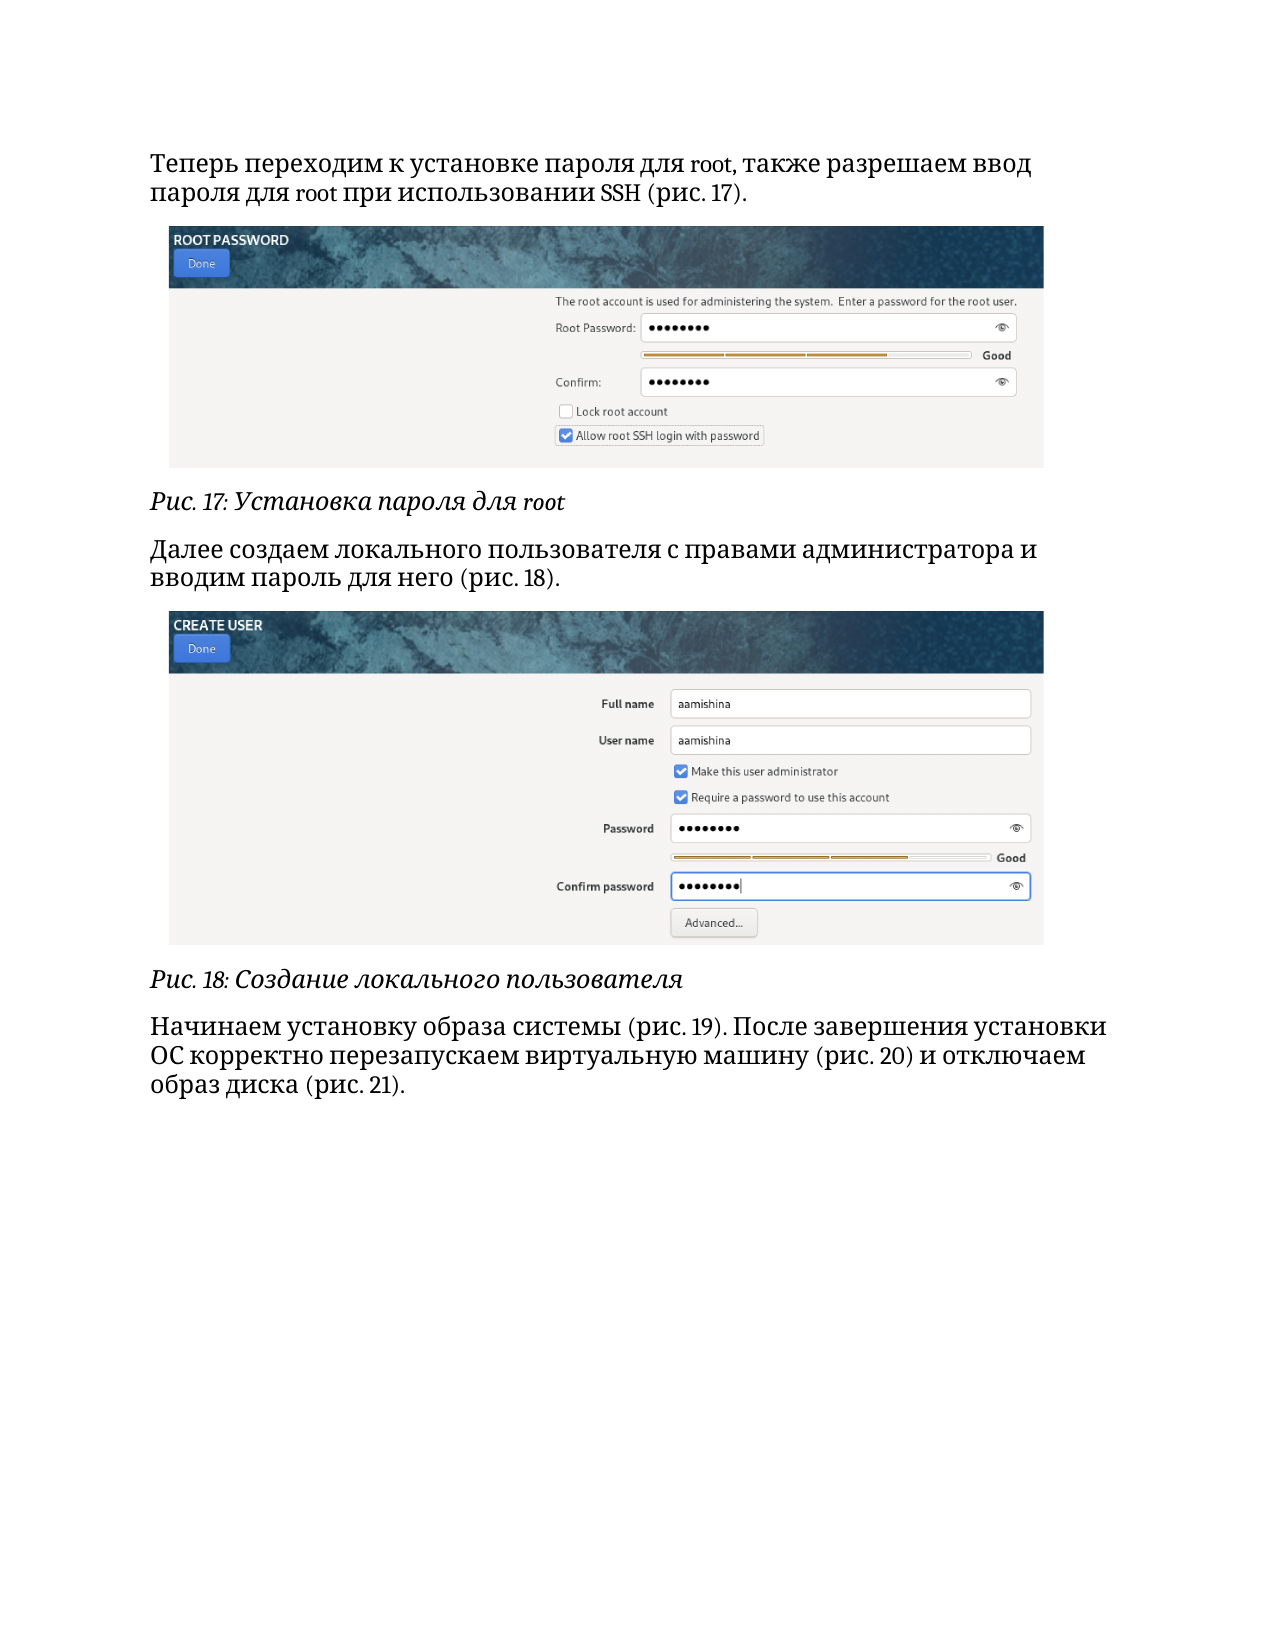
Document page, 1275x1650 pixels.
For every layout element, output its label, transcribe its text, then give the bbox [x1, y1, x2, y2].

text Рис. 18: Создание локального пользователя [150, 966, 1125, 994]
text Далее создаем локального пользователя с правами администратора и вводим пароль для него (рис. 18). [150, 536, 1125, 593]
text Начинаем установку образа системы (рис. 19). После завершения установки ОС корректно перезапускаем виртуальную машину (рис. 20) и отключаем образ диска (рис. 21). [150, 1013, 1125, 1099]
picture [168, 611, 1044, 945]
text Теперь переходим к установке пароля для root, также разрешаем ввод пароля для root при использовании SSH (рис. 17). [150, 150, 1125, 207]
text Рис. 17: Установка пароля для root [150, 488, 1125, 517]
picture [168, 226, 1044, 468]
